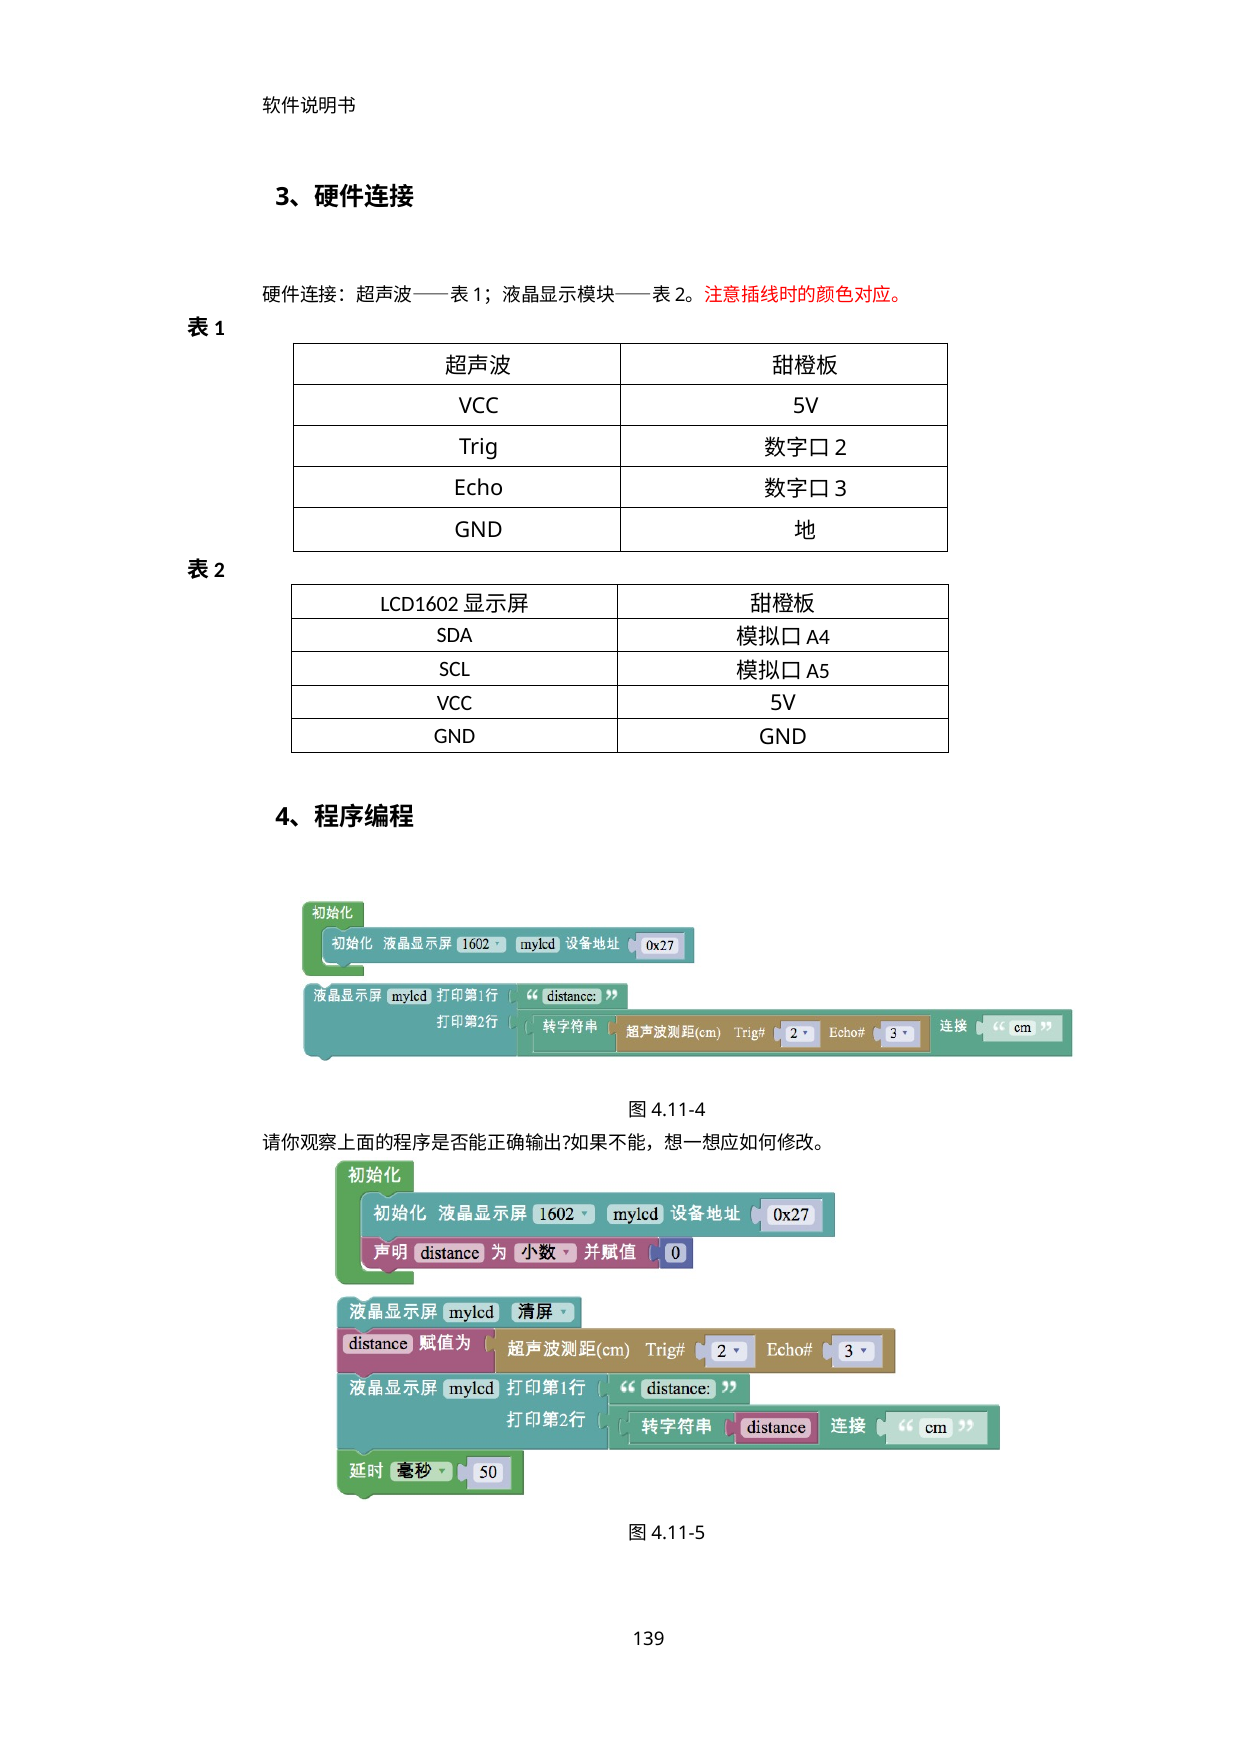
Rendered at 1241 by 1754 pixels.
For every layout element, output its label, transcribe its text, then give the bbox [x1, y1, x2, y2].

table_cell SDA [292, 619, 617, 651]
table_header 超声波 [294, 344, 620, 383]
table_cell VCC [294, 385, 620, 425]
table_cell GND [618, 719, 948, 752]
table_cell Trig [294, 426, 620, 466]
table_cell GND [294, 508, 620, 551]
text 表1 [187, 310, 1053, 342]
table_cell VCC [292, 686, 617, 718]
text 请你观察上面的程序是否能正确输出?如果不能，想一想应如何修改。 [225, 1125, 1034, 1157]
table_cell 模拟口A4 [618, 619, 948, 651]
text 硬件连接：超声波——表1；液晶显示模块——表2。注意插线时的颜色对应。 [225, 277, 1034, 310]
table_cell 5V [621, 385, 947, 425]
table_cell GND [292, 719, 617, 752]
picture [331, 1157, 1003, 1502]
subtitle 4、程序编程 [225, 782, 1034, 847]
table_header 甜橙板 [618, 585, 948, 618]
table_cell 地 [621, 508, 947, 551]
table_cell SCL [292, 652, 617, 685]
table_cell 数字口3 [621, 467, 947, 507]
table_cell 模拟口A5 [618, 652, 948, 685]
table_cell 5V [618, 686, 948, 718]
table_header LCD1602显示屏 [292, 585, 617, 618]
text 图4.11-4 [262, 1092, 1034, 1125]
table_header 甜橙板 [621, 344, 947, 383]
text 图4.11-5 [262, 1515, 1034, 1547]
table_cell Echo [294, 467, 620, 507]
subtitle 3、硬件连接 [225, 162, 1034, 227]
text 表2 [187, 552, 1053, 584]
picture [300, 897, 1077, 1061]
table_cell 数字口2 [621, 426, 947, 466]
